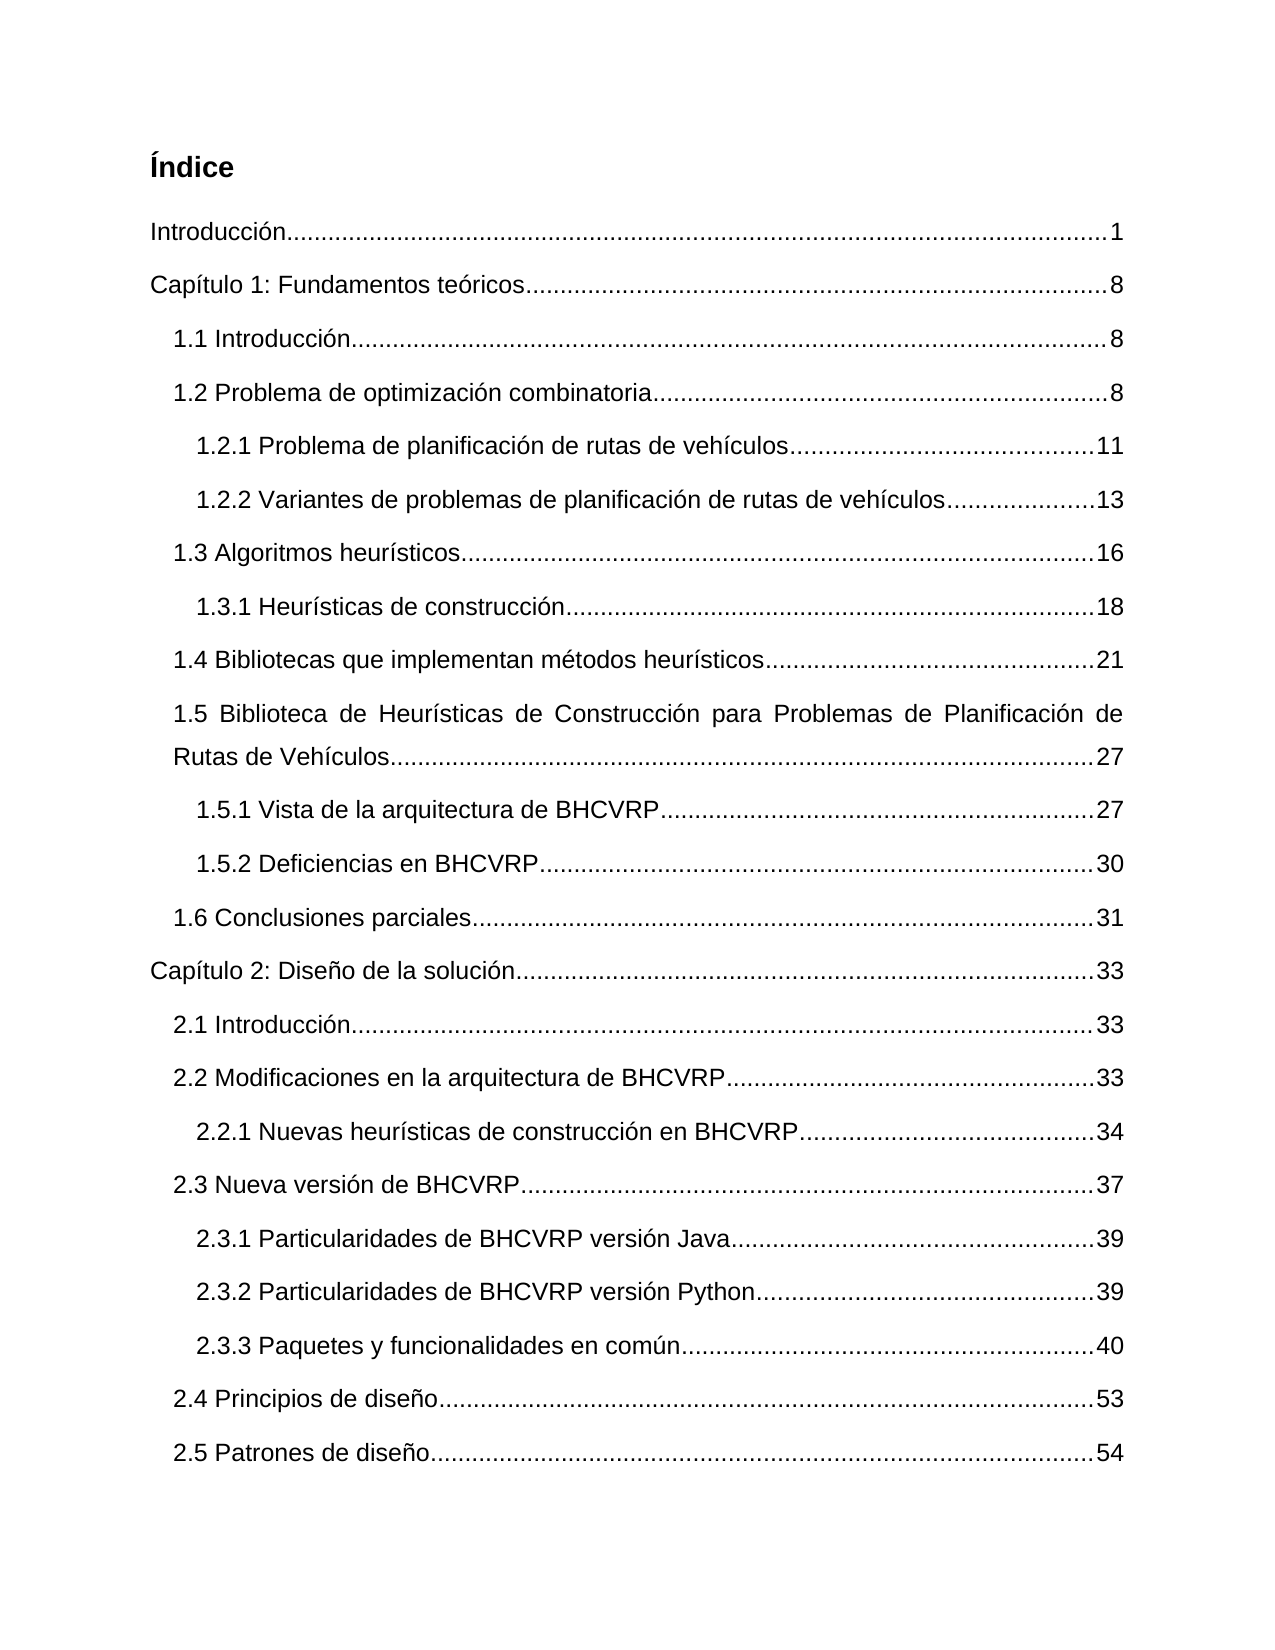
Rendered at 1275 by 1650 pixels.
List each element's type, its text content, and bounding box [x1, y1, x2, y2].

text 2.3 Nueva versión de BHCVRP 37 [173, 1170, 1125, 1199]
text Capítulo 1: Fundamentos teóricos 8 [150, 271, 1125, 299]
text 1.4 Bibliotecas que implementan métodos heurísticos 21 [173, 645, 1125, 674]
text 2.2.1 Nuevas heurísticas de construcción en BHCVRP 34 [196, 1117, 1125, 1146]
text 1.5.1 Vista de la arquitectura de BHCVRP 27 [196, 796, 1125, 824]
text 1.3.1 Heurísticas de construcción 18 [196, 592, 1125, 621]
text Índice [150, 150, 1125, 183]
text 2.3.1 Particularidades de BHCVRP versión Java 39 [196, 1224, 1125, 1253]
text 2.5 Patrones de diseño 54 [173, 1438, 1125, 1467]
text 2.3.3 Paquetes y funcionalidades en común 40 [196, 1331, 1125, 1360]
text 2.4 Principios de diseño 53 [173, 1384, 1125, 1413]
text Introducción 1 [150, 217, 1125, 246]
text 1.6 Conclusiones parciales 31 [173, 903, 1125, 931]
text 1.3 Algoritmos heurísticos 16 [173, 538, 1125, 567]
text 2.2 Modificaciones en la arquitectura de BHCVRP 33 [173, 1063, 1125, 1092]
text 2.1 Introducción 33 [173, 1010, 1125, 1038]
text 1.5.2 Deficiencias en BHCVRP 30 [196, 849, 1125, 878]
text 1.2.2 Variantes de problemas de planificación de rutas de vehículos 13 [196, 485, 1125, 513]
text 1.1 Introducción 8 [173, 324, 1125, 353]
text 2.3.2 Particularidades de BHCVRP versión Python 39 [196, 1277, 1125, 1306]
text 1.5 Biblioteca de Heurísticas de Construcción para Problemas de Planificación de Rutas de Vehículos 27 [173, 699, 1125, 771]
text 1.2.1 Problema de planificación de rutas de vehículos 11 [196, 431, 1125, 460]
text 1.2 Problema de optimización combinatoria 8 [173, 378, 1125, 406]
text Capítulo 2: Diseño de la solución 33 [150, 956, 1125, 985]
